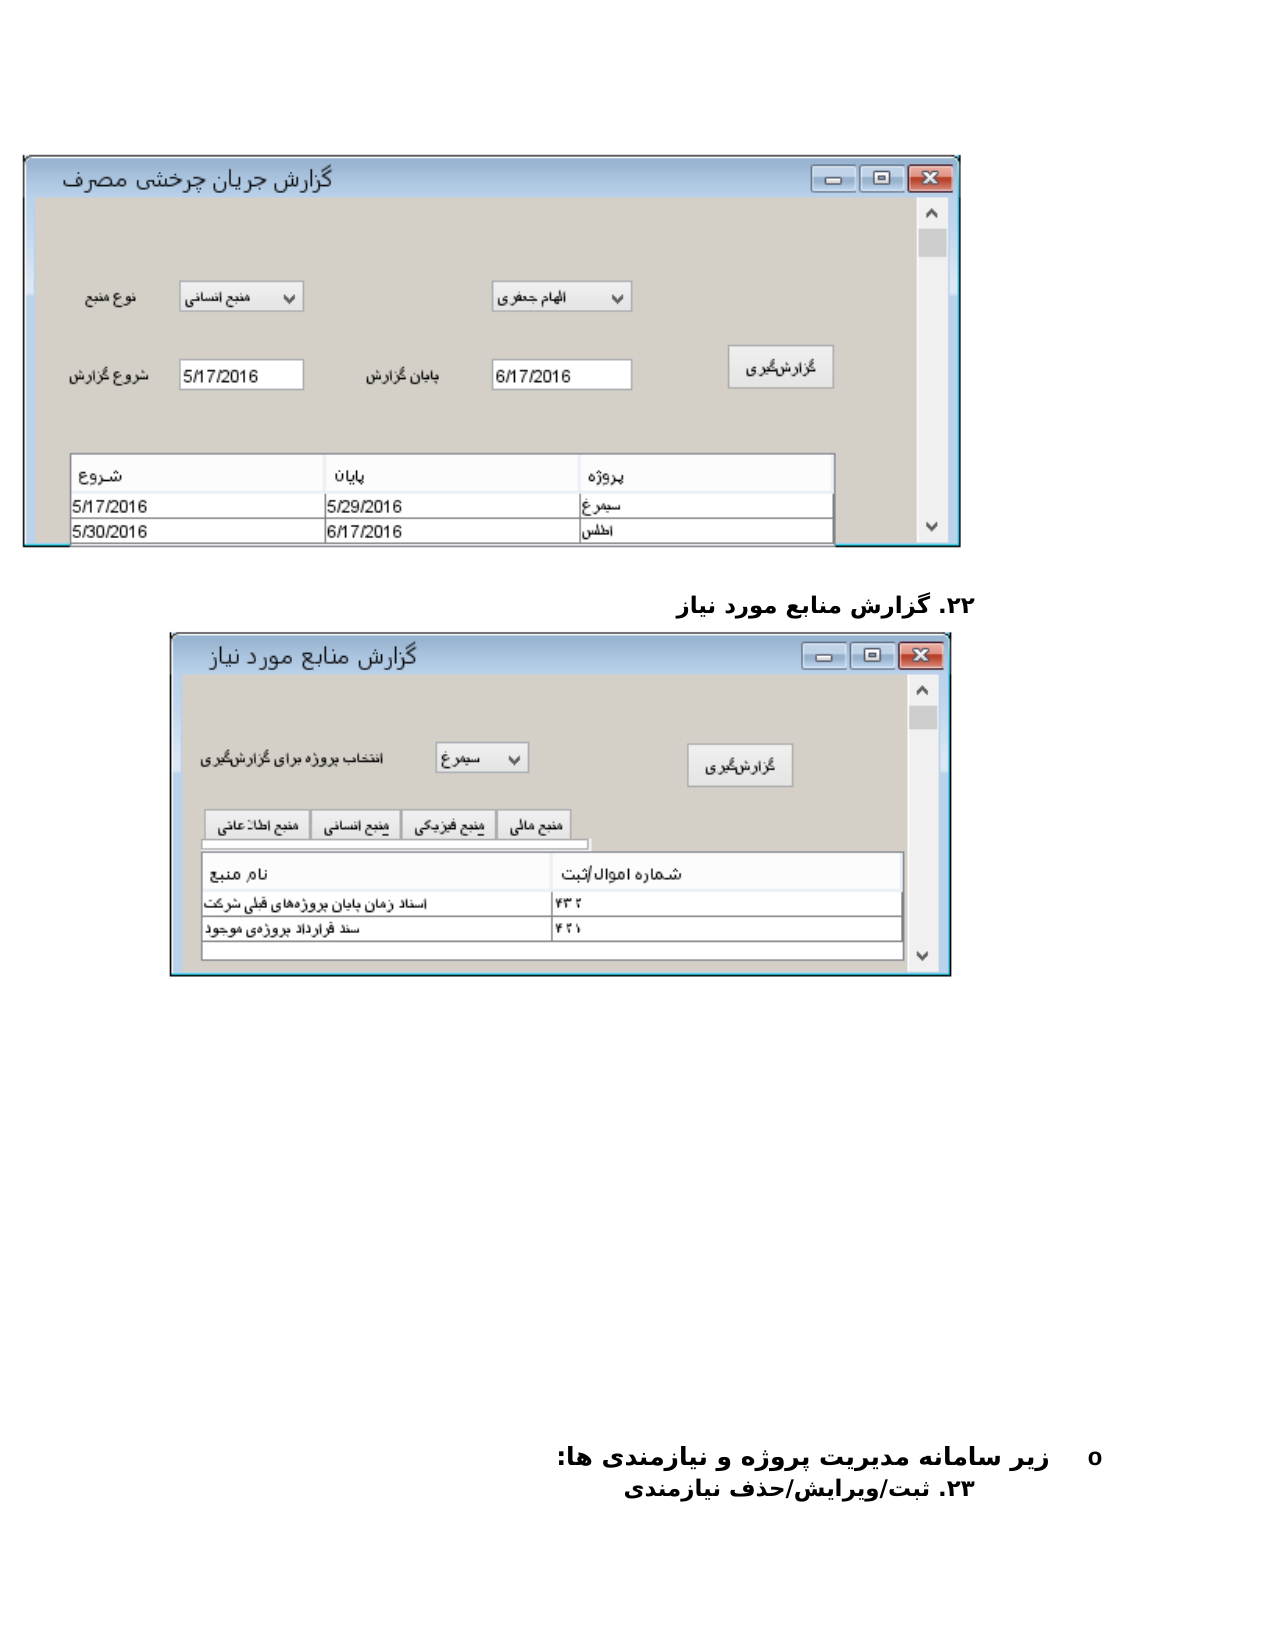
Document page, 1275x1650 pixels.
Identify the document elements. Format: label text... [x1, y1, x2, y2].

list زیر سامانه مدیریت پروژه و نیازمندی ها: [150, 1442, 1087, 1473]
list ۲۳. ثبت/ویرایش/حذف نیازمندی [150, 1475, 975, 1502]
picture [156, 620, 975, 994]
list ۲۲. گزارش منابع مورد نیاز [150, 592, 975, 618]
picture [6, 150, 975, 560]
